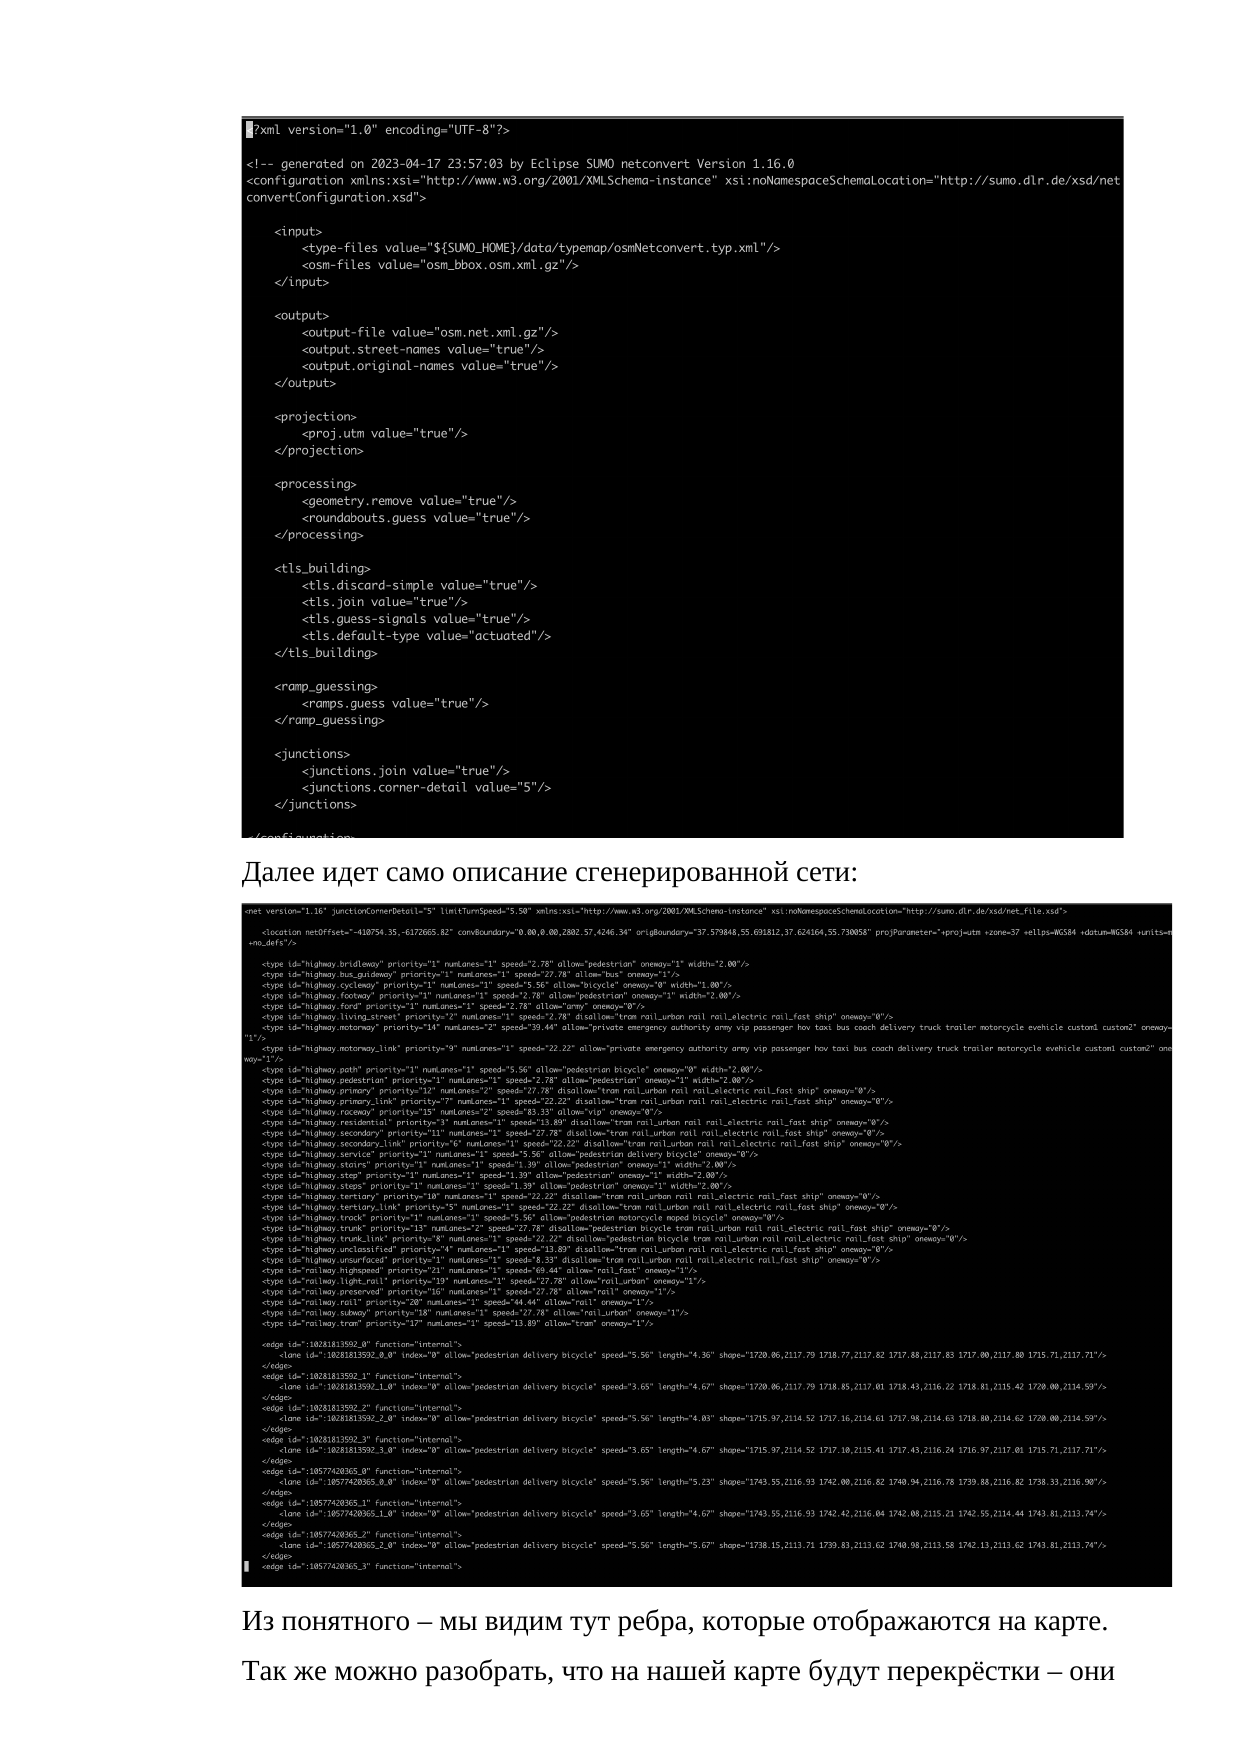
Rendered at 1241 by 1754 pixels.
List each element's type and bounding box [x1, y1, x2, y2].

picture [241, 116, 1124, 838]
picture [241, 903, 1173, 1587]
subtitle [204, 117, 1141, 1687]
